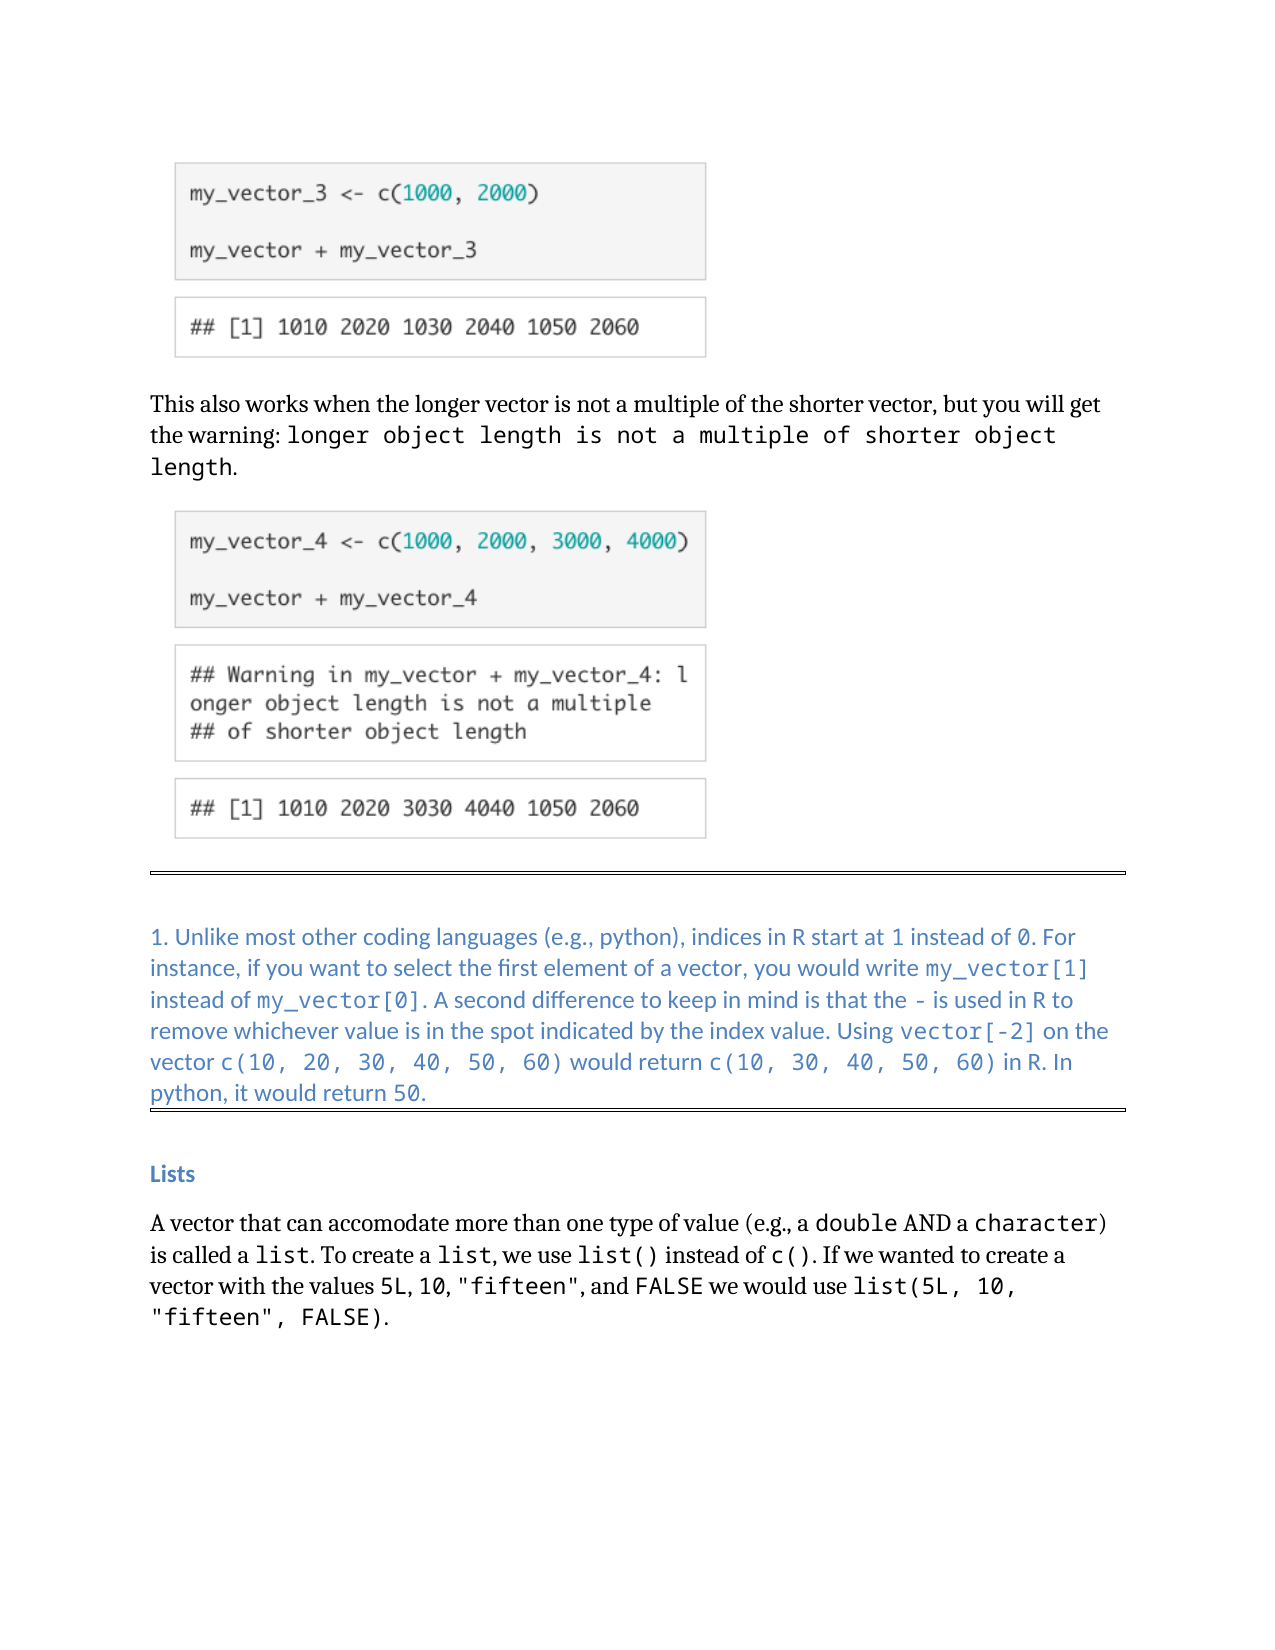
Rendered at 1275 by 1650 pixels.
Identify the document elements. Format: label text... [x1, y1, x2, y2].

text This also works when the longer vector is not a multiple of the shorter vector, but you will get the warning: longer object length is not a multiple of shorter object length. [150, 390, 1125, 482]
subtitle 1. Unlike most other coding languages (e.g., python), indices in R start at 1 instead of 0. For instance, if you want to select the first element of a vector, you would write my_vector[1] instead of my_vector[0]. A second difference to keep in mind is that the - is used in R to remove whichever value is in the spot indicated by the index value. Using vector[-2] on the vector c(10, 20, 30, 40, 50, 60) would return c(10, 30, 40, 50, 60) in R. In python, it would return 50. [150, 921, 1125, 1108]
subtitle Lists [150, 1158, 1125, 1189]
picture [168, 150, 716, 370]
picture [168, 500, 716, 851]
text A vector that can accomodate more than one type of value (e.g., a double AND a character) is called a list. To create a list, we use list() instead of c(). If we wanted to create a vector with the values 5L, 10, "fifteen", and FALSE we would use list(5L, 10, "fifteen", FALSE). [150, 1207, 1125, 1332]
